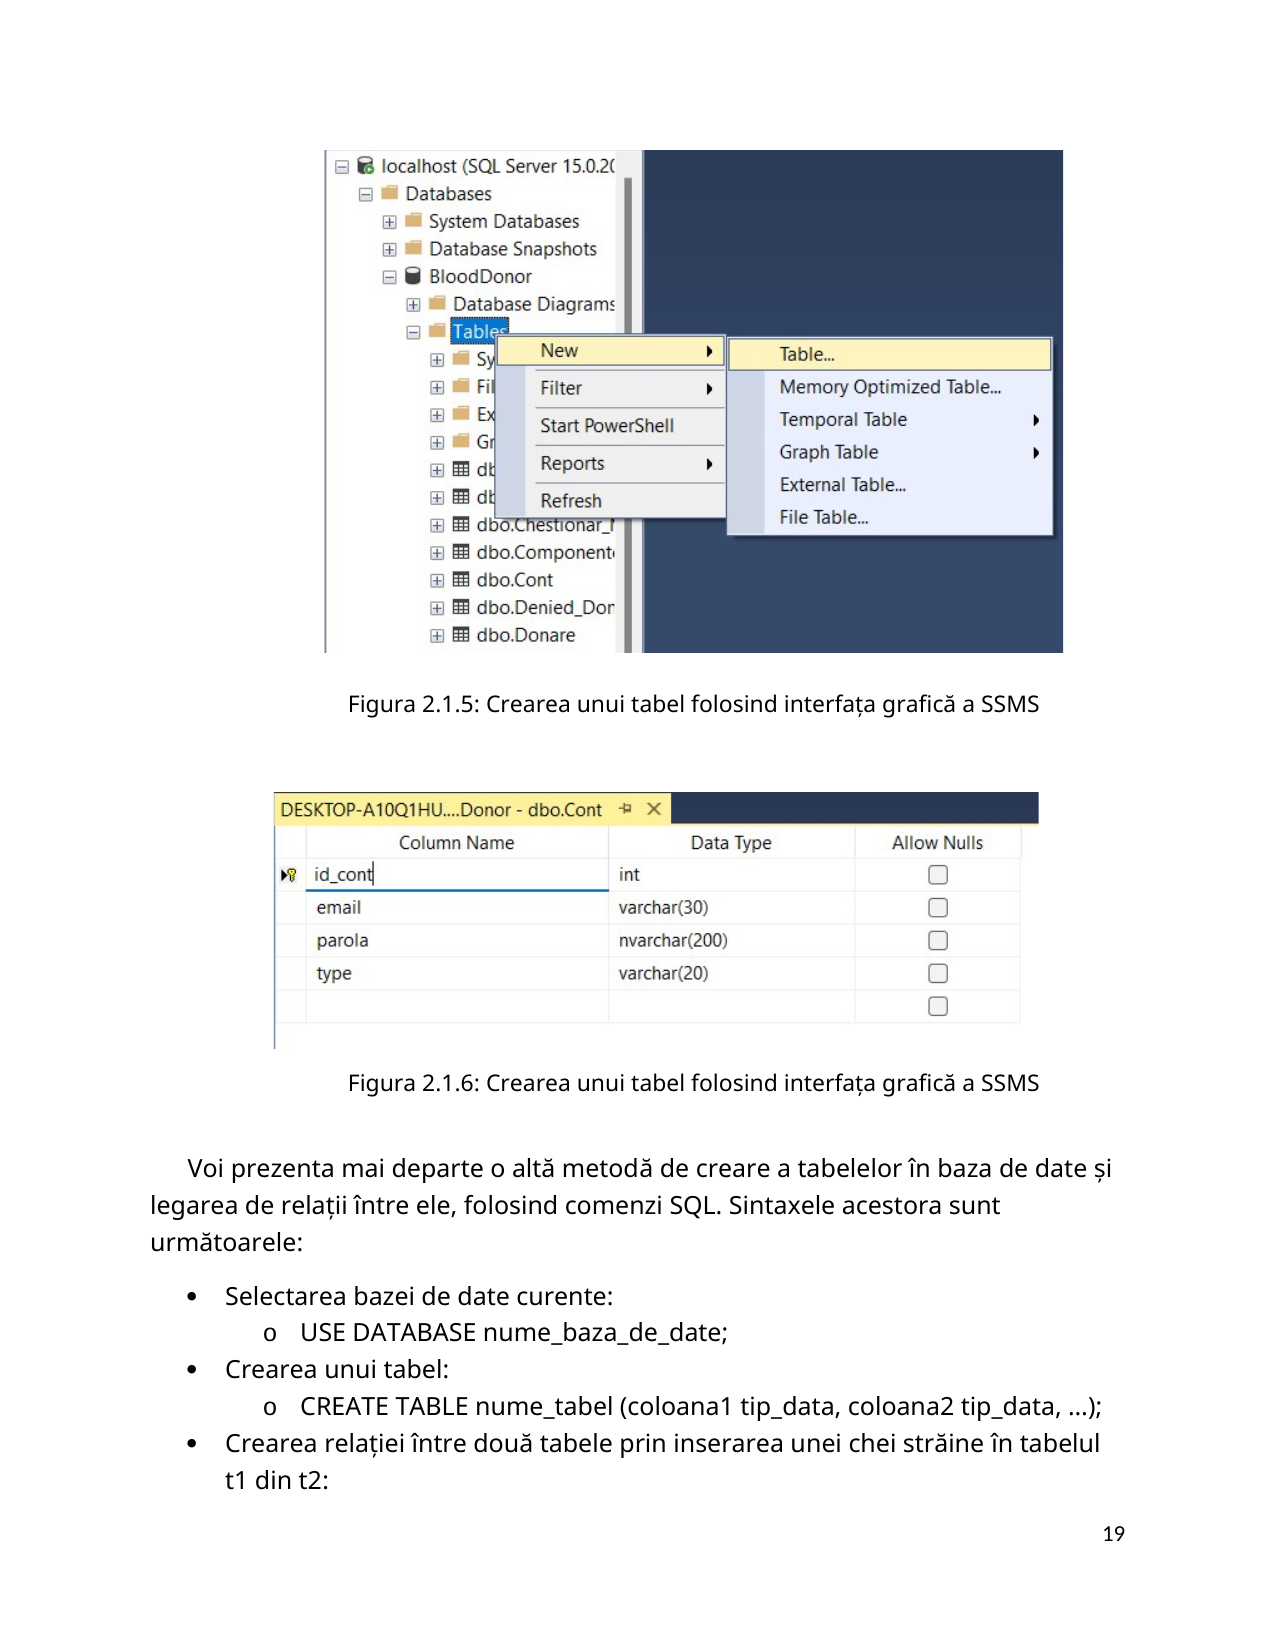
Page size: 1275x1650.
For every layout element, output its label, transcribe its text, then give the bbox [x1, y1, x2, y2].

list Figura 2.1.5: Crearea unui tabel folosind interfața grafică a SSMS [262, 688, 1125, 720]
picture [273, 792, 1039, 1049]
list Figura 2.1.6: Crearea unui tabel folosind interfața grafică a SSMS [262, 1067, 1125, 1098]
list Crearea relației între două tabele prin inserarea unei chei străine în tabelul t1 din t2: [187, 1426, 1125, 1496]
list USE DATABASE nume_baza_de_date; [262, 1315, 1125, 1349]
list Crearea unui tabel: [187, 1352, 1125, 1386]
list Selectarea bazei de date curente: [187, 1278, 1125, 1312]
list CREATE TABLE nume_tabel (coloana1 tip_data, coloana2 tip_data, …); [262, 1389, 1125, 1423]
picture [324, 150, 1064, 653]
text Voi prezenta mai departe o altă metodă de creare a tabelelor în baza de date și legarea de relații între ele, folosind comenzi SQL. Sintaxele acestora sunt următoarele: [150, 1151, 1125, 1259]
